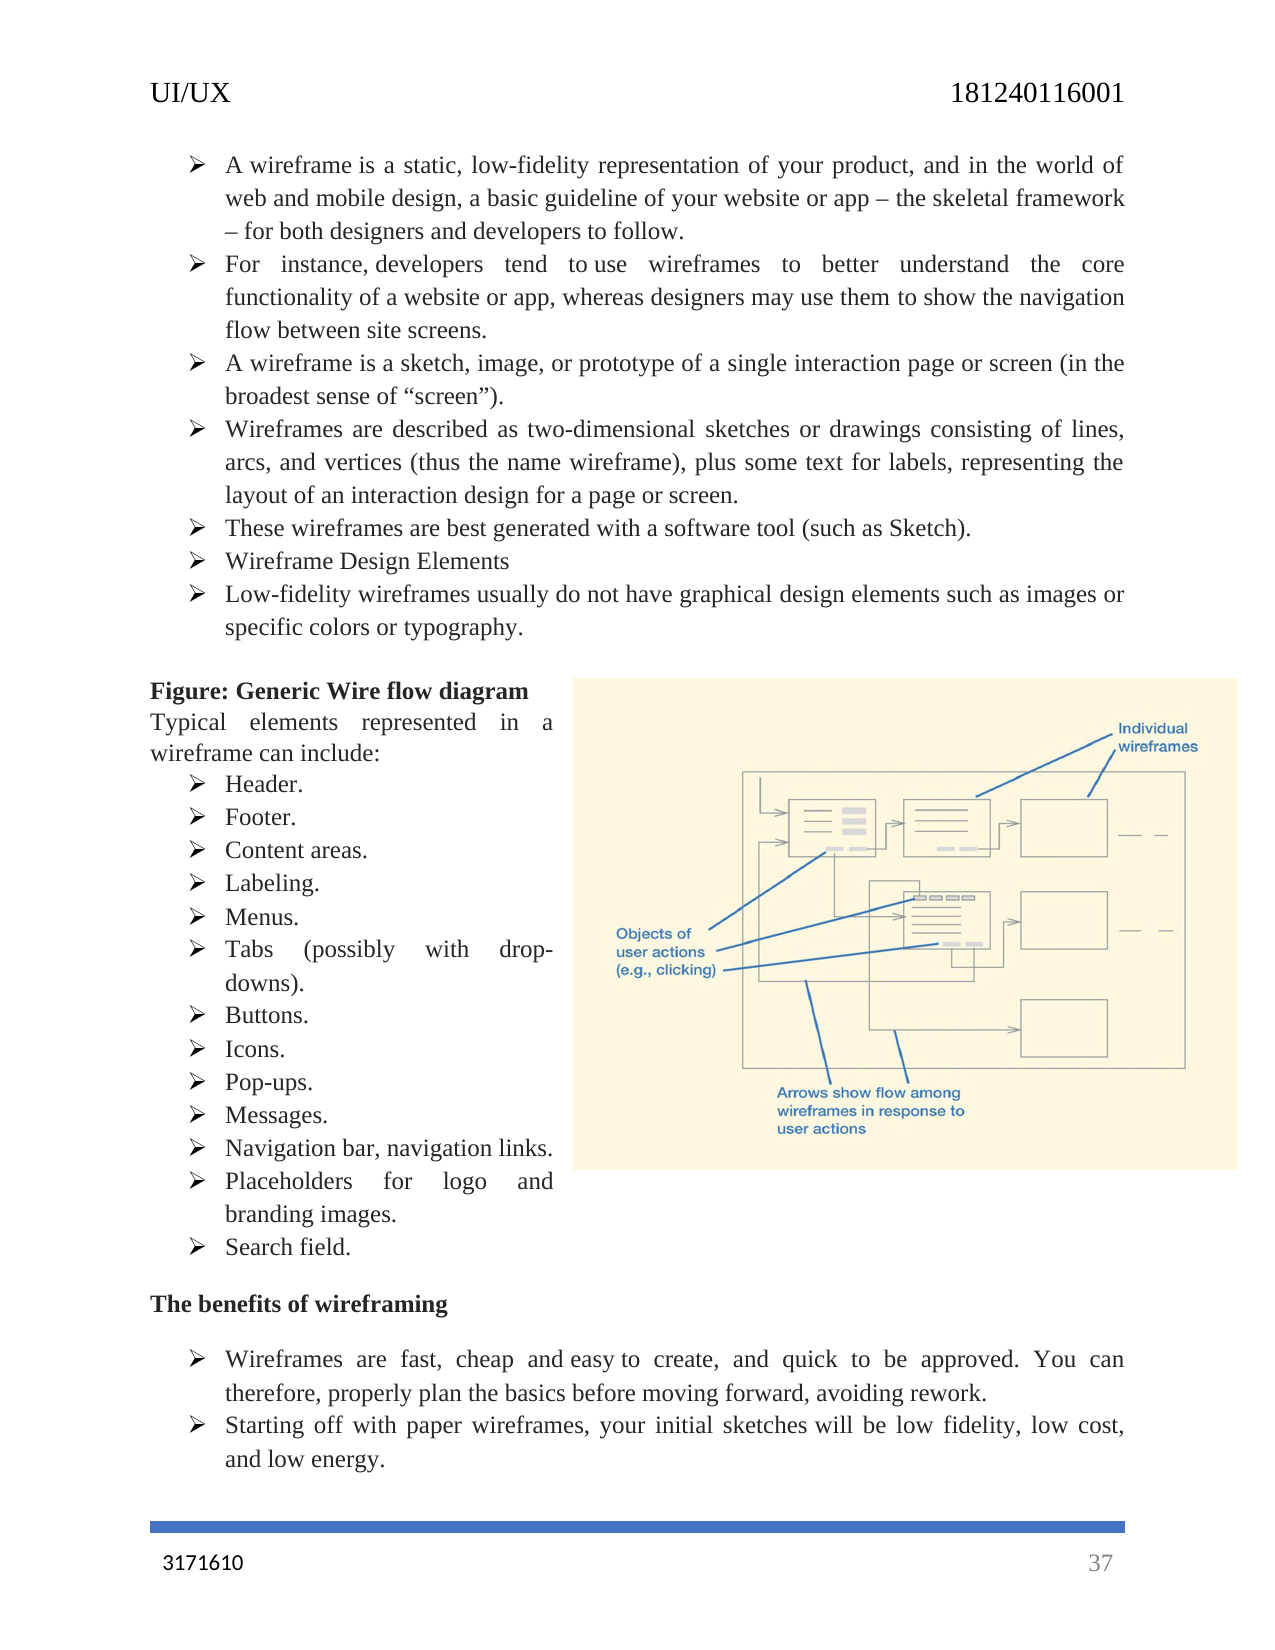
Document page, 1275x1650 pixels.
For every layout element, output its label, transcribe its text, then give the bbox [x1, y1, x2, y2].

list A wireframe is a sketch, image, or prototype of a single interaction page or screen (in the broadest sense of “screen”). [187, 348, 1125, 410]
list Content areas. [187, 836, 572, 864]
list For instance, developers tend to use wireframes to better understand the core functionality of a website or app, whereas designers may use them to show the navigation flow between site screens. [187, 249, 1125, 344]
list Buttons. [187, 1001, 572, 1029]
text Typical elements represented in a wireframe can include: [150, 707, 572, 767]
list Low-fidelity wireframes usually do not have graphical design elements such as images or specific colors or typography. [187, 579, 1125, 641]
list Starting off with paper wireframes, your initial sketches will be low fidelity, low cost, and low energy. [187, 1411, 1125, 1472]
list A wireframe is a static, low-fidelity representation of your product, and in the world of web and mobile design, a basic guideline of your website or app – the skeletal framework – for both designers and developers to follow. [187, 150, 1125, 245]
list These wireframes are best generated with a software tool (such as Sketch). [187, 513, 1125, 542]
list Placeholders for logo and branding images. [187, 1166, 1125, 1227]
list Navigation bar, navigation links. [187, 1133, 572, 1161]
list Tabs (possibly with drop-downs). [187, 934, 572, 996]
list Icons. [187, 1034, 572, 1062]
list Pop-ups. [187, 1067, 572, 1095]
text The benefits of wireframing [150, 1289, 1125, 1318]
list Labeling. [187, 868, 572, 897]
list Wireframes are fast, cheap and easy to create, and quick to be approved. You can therefore, properly plan the basics before moving forward, avoiding rework. [187, 1344, 1125, 1406]
list Wireframes are described as two-dimensional sketches or drawings consisting of lines, arcs, and vertices (thus the name wireframe), plus some text for labels, representing the layout of an interaction design for a page or screen. [187, 414, 1125, 509]
text Figure: Generic Wire flow diagram [150, 676, 1125, 705]
list Messages. [187, 1100, 572, 1128]
list Footer. [187, 802, 572, 831]
list Menus. [187, 902, 572, 930]
list Header. [187, 769, 572, 798]
list Wireframe Design Elements [187, 546, 1125, 575]
list Search field. [187, 1232, 1125, 1261]
